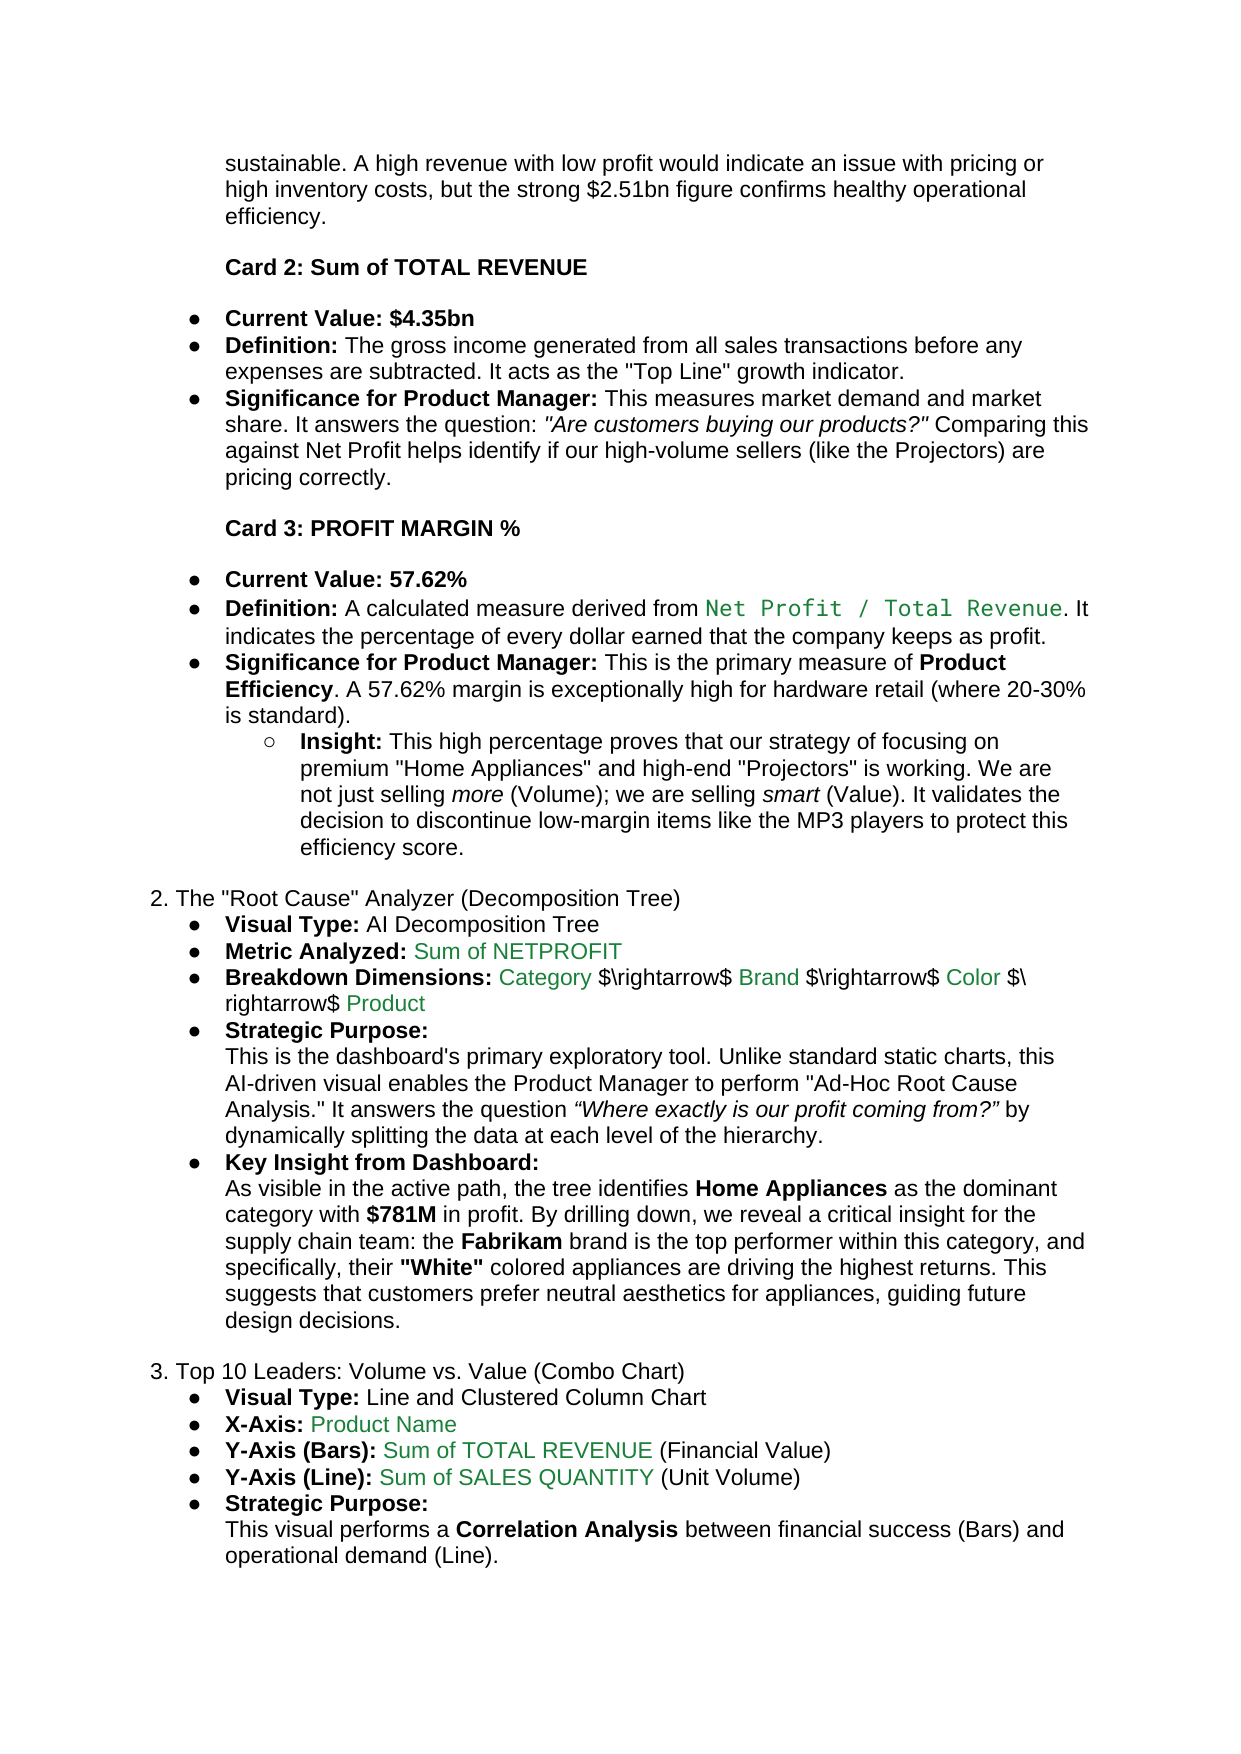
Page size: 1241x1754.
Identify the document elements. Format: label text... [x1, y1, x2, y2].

list Insight: This high percentage proves that our strategy of focusing on premium "Home Appliances" and high-end "Projectors" is working. We are not just selling more (Volume); we are selling smart (Value). It validates the decision to discontinue low-margin items like the MP3 players to protect this efficiency score. [262, 728, 1090, 860]
text Card 3: PROFIT MARGIN % [225, 515, 1090, 541]
list Current Value: $4.35bn [187, 305, 1090, 332]
text 3. Top 10 Leaders: Volume vs. Value (Combo Chart) [150, 1358, 1090, 1384]
list Y-Axis (Line): Sum of SALES QUANTITY (Unit Volume) [187, 1463, 1090, 1490]
text Card 2: Sum of TOTAL REVENUE [225, 254, 1090, 280]
list Key Insight from Dashboard: As visible in the active path, the tree identifies Home Appliances as the dominant category with $781M in profit. By drilling down, we reveal a critical insight for the supply chain team: the Fabrikam brand is the top performer within this category, and specifically, their "White" colored appliances are driving the highest returns. This suggests that customers prefer neutral aesthetics for appliances, guiding future design decisions. [187, 1148, 1090, 1333]
list Y-Axis (Bars): Sum of TOTAL REVENUE (Financial Value) [187, 1437, 1090, 1463]
list Metric Analyzed: Sum of NETPROFIT [187, 938, 1090, 964]
text 2. The "Root Cause" Analyzer (Decomposition Tree) [150, 885, 1090, 911]
list Significance for Product Manager: This is the primary measure of Product Efficiency. A 57.62% margin is exceptionally high for hardware retail (where 20-30% is standard). [187, 649, 1090, 728]
list Current Value: 57.62% [187, 566, 1090, 593]
list Visual Type: Line and Clustered Column Chart [187, 1384, 1090, 1411]
list Strategic Purpose: This visual performs a Correlation Analysis between financial success (Bars) and operational demand (Line). [187, 1490, 1090, 1569]
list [187, 150, 1090, 229]
list Significance for Product Manager: This measures market demand and market share. It answers the question: "Are customers buying our products?" Comparing this against Net Profit helps identify if our high-volume sellers (like the Projectors) are pricing correctly. [187, 384, 1090, 490]
list Definition: A calculated measure derived from Net Profit / Total Revenue. It indicates the percentage of every dollar earned that the company keeps as profit. [187, 593, 1090, 649]
list X-Axis: Product Name [187, 1411, 1090, 1437]
list Definition: The gross income generated from all sales transactions before any expenses are subtracted. It acts as the "Top Line" growth indicator. [187, 332, 1090, 384]
list Strategic Purpose: This is the dashboard's primary exploratory tool. Unlike standard static charts, this AI-driven visual enables the Product Manager to perform "Ad-Hoc Root Cause Analysis." It answers the question “Where exactly is our profit coming from?” by dynamically splitting the data at each level of the hierarchy. [187, 1017, 1090, 1148]
list Visual Type: AI Decomposition Tree [187, 911, 1090, 938]
list Breakdown Dimensions: Category $\rightarrow$ Brand $\rightarrow$ Color $\rightarrow$ Product [187, 964, 1090, 1017]
